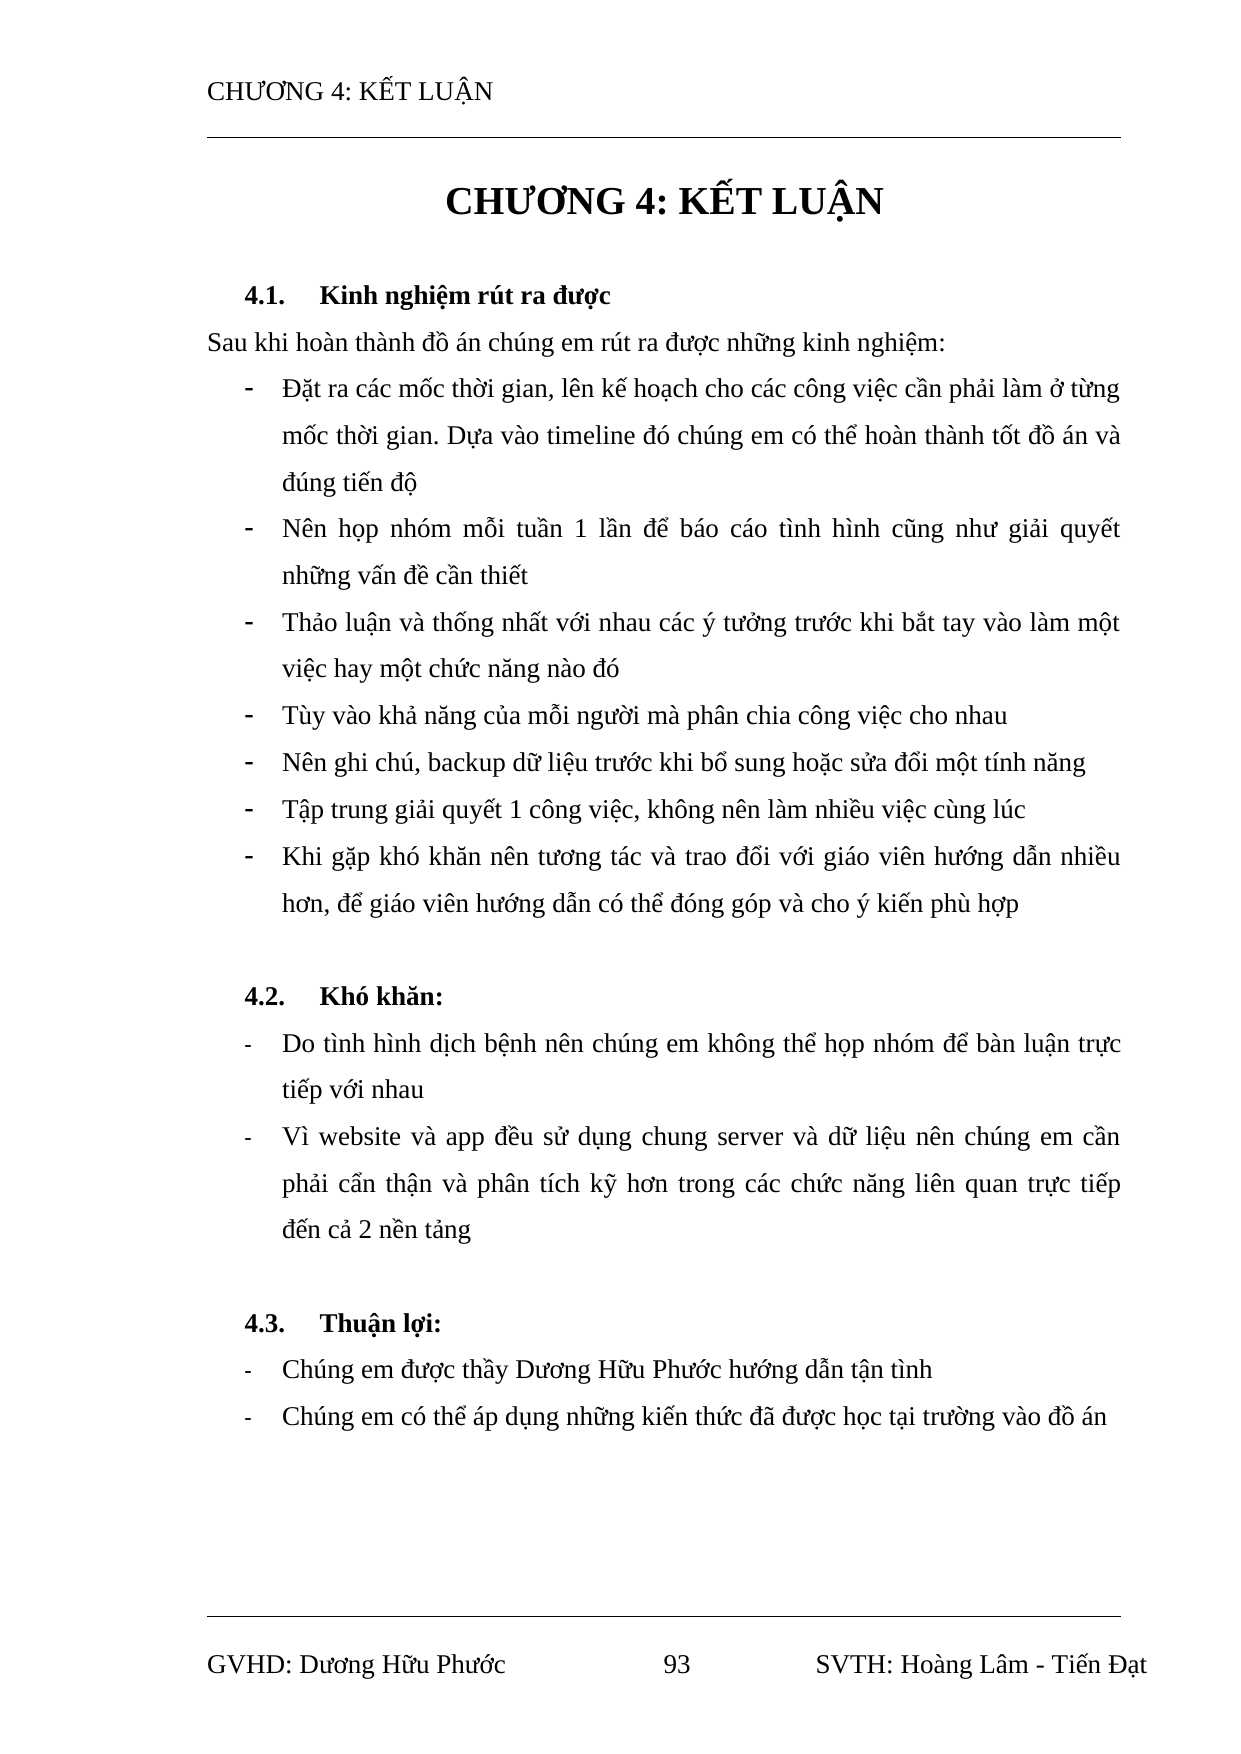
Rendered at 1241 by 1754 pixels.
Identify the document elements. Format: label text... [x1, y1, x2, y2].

subtitle Thuận lợi: [244, 1307, 1122, 1338]
list Tập trung giải quyết 1 công việc, không nên làm nhiều việc cùng lúc [244, 793, 1122, 824]
list Vì website và app đều sử dụng chung server và dữ liệu nên chúng em cần phải cẩn thận và phân tích kỹ hơn trong các chức năng liên quan trực tiếp đến cả 2 nền tảng [244, 1120, 1122, 1244]
list Chúng em được thầy Dương Hữu Phước hướng dẫn tận tình [244, 1353, 1122, 1384]
list Do tình hình dịch bệnh nên chúng em không thể họp nhóm để bàn luận trực tiếp với nhau [244, 1027, 1122, 1104]
list Đặt ra các mốc thời gian, lên kế hoạch cho các công việc cần phải làm ở từng mốc thời gian. Dựa vào timeline đó chúng em có thể hoàn thành tốt đồ án và đúng tiến độ [244, 372, 1122, 497]
list Tùy vào khả năng của mỗi người mà phân chia công việc cho nhau [244, 699, 1122, 731]
subtitle Khó khăn: [244, 980, 1122, 1011]
subtitle Kinh nghiệm rút ra được [244, 279, 1122, 310]
text Sau khi hoàn thành đồ án chúng em rút ra được những kinh nghiệm: [207, 326, 1122, 357]
list Nên ghi chú, backup dữ liệu trước khi bổ sung hoặc sửa đổi một tính năng [244, 746, 1122, 777]
list Khi gặp khó khăn nên tương tác và trao đổi với giáo viên hướng dẫn nhiều hơn, để giáo viên hướng dẫn có thể đóng góp và cho ý kiến phù hợp [244, 840, 1122, 918]
list Chúng em có thể áp dụng những kiến thức đã được học tại trường vào đồ án [244, 1400, 1122, 1431]
list Thảo luận và thống nhất với nhau các ý tưởng trước khi bắt tay vào làm một việc hay một chức năng nào đó [244, 606, 1122, 684]
list Nên họp nhóm mỗi tuần 1 lần để báo cáo tình hình cũng như giải quyết những vấn đề cần thiết [244, 512, 1122, 590]
subtitle CHƯƠNG 4: KẾT LUẬN [207, 177, 1122, 223]
